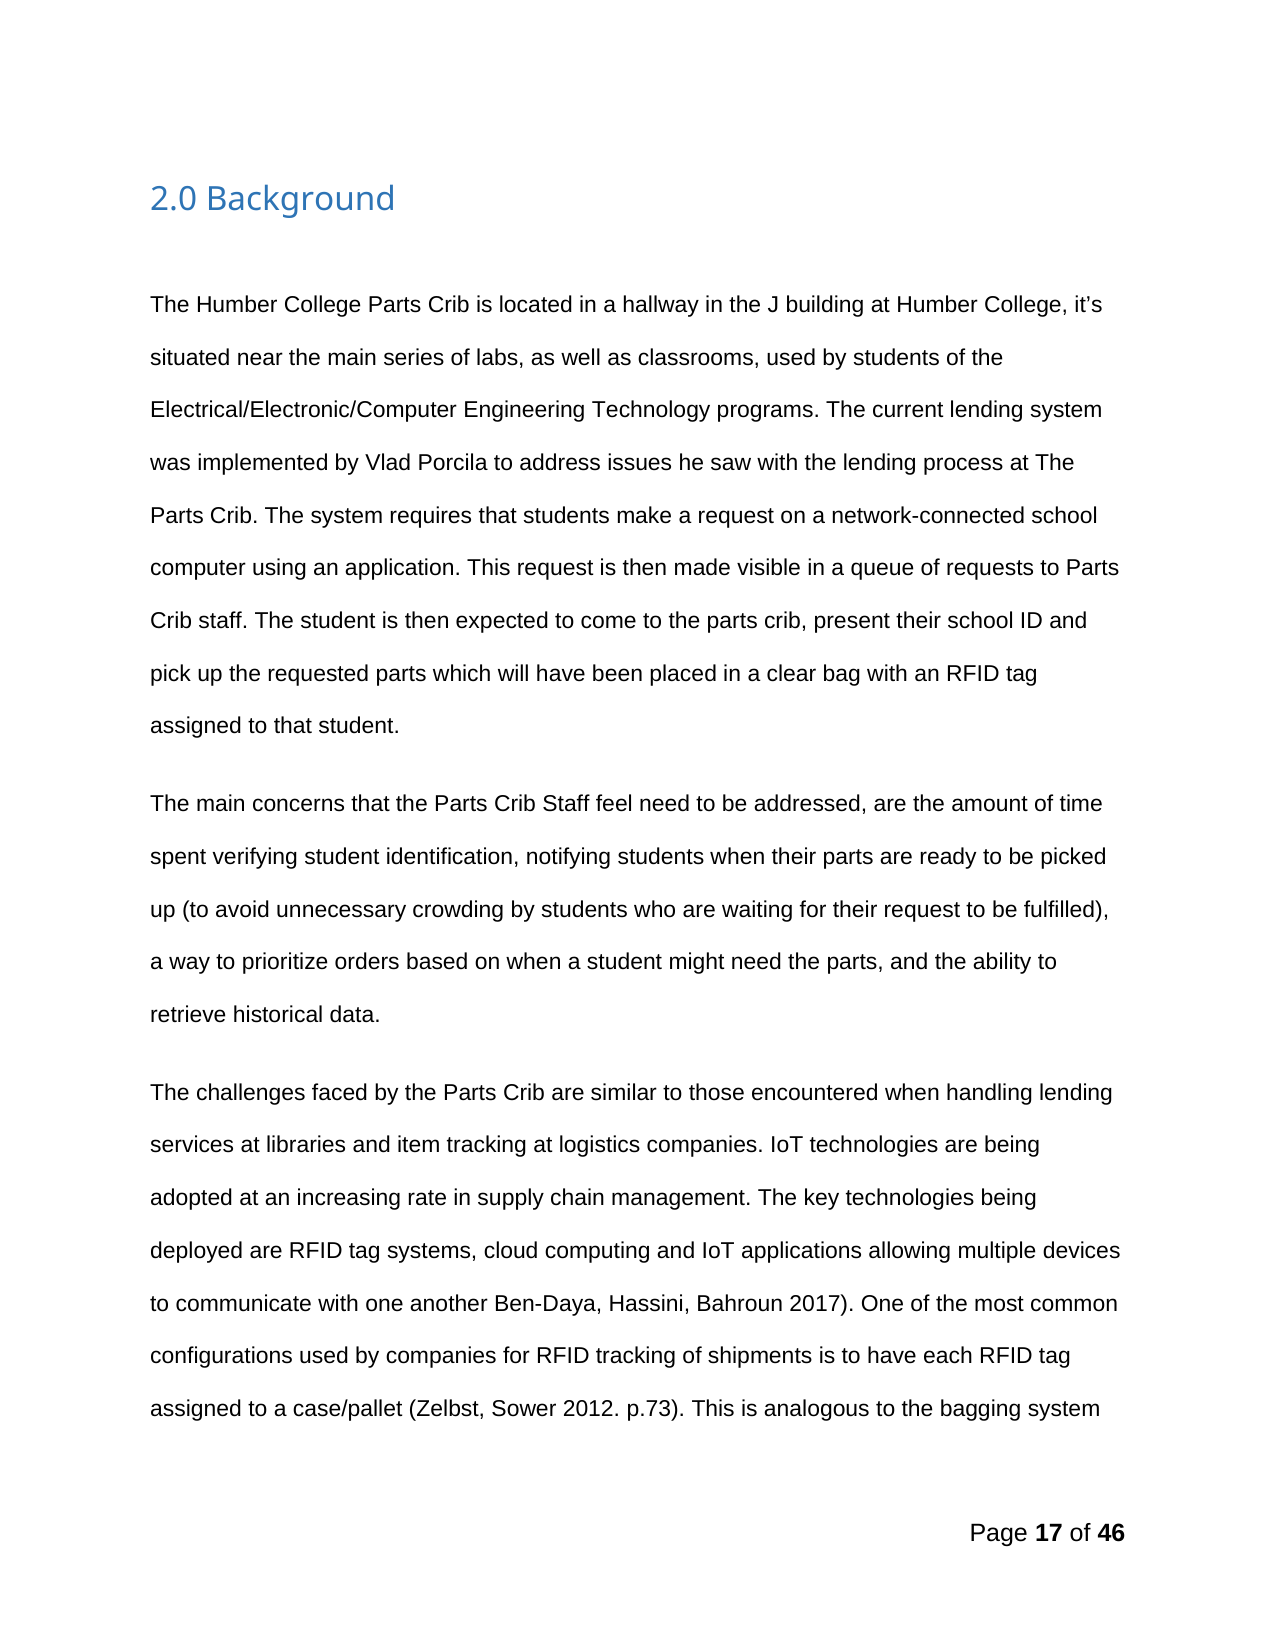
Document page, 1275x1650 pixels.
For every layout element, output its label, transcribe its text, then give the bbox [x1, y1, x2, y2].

text The main concerns that the Parts Crib Staff feel need to be addressed, are the amount of time spent verifying student identification, notifying students when their parts are ready to be picked up (to avoid unnecessary crowding by students who are waiting for their request to be fulfilled), a way to prioritize orders based on when a student might need the parts, and the ability to retrieve historical data. [150, 790, 1125, 1027]
text The Humber College Parts Crib is located in a hallway in the J building at Humber College, it’s situated near the main series of labs, as well as classrooms, used by students of the Electrical/Electronic/Computer Engineering Technology programs. The current lending system was implemented by Vlad Porcila to address issues he saw with the lending process at The Parts Crib. The system requires that students make a request on a network-connected school computer using an application. This request is then made visible in a queue of requests to Parts Crib staff. The student is then expected to come to the parts crib, present their school ID and pick up the requested parts which will have been placed in a clear bag with an RFID tag assigned to that student. [150, 291, 1125, 739]
subtitle 2.0 Background [150, 175, 1125, 220]
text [150, 1079, 1125, 1421]
